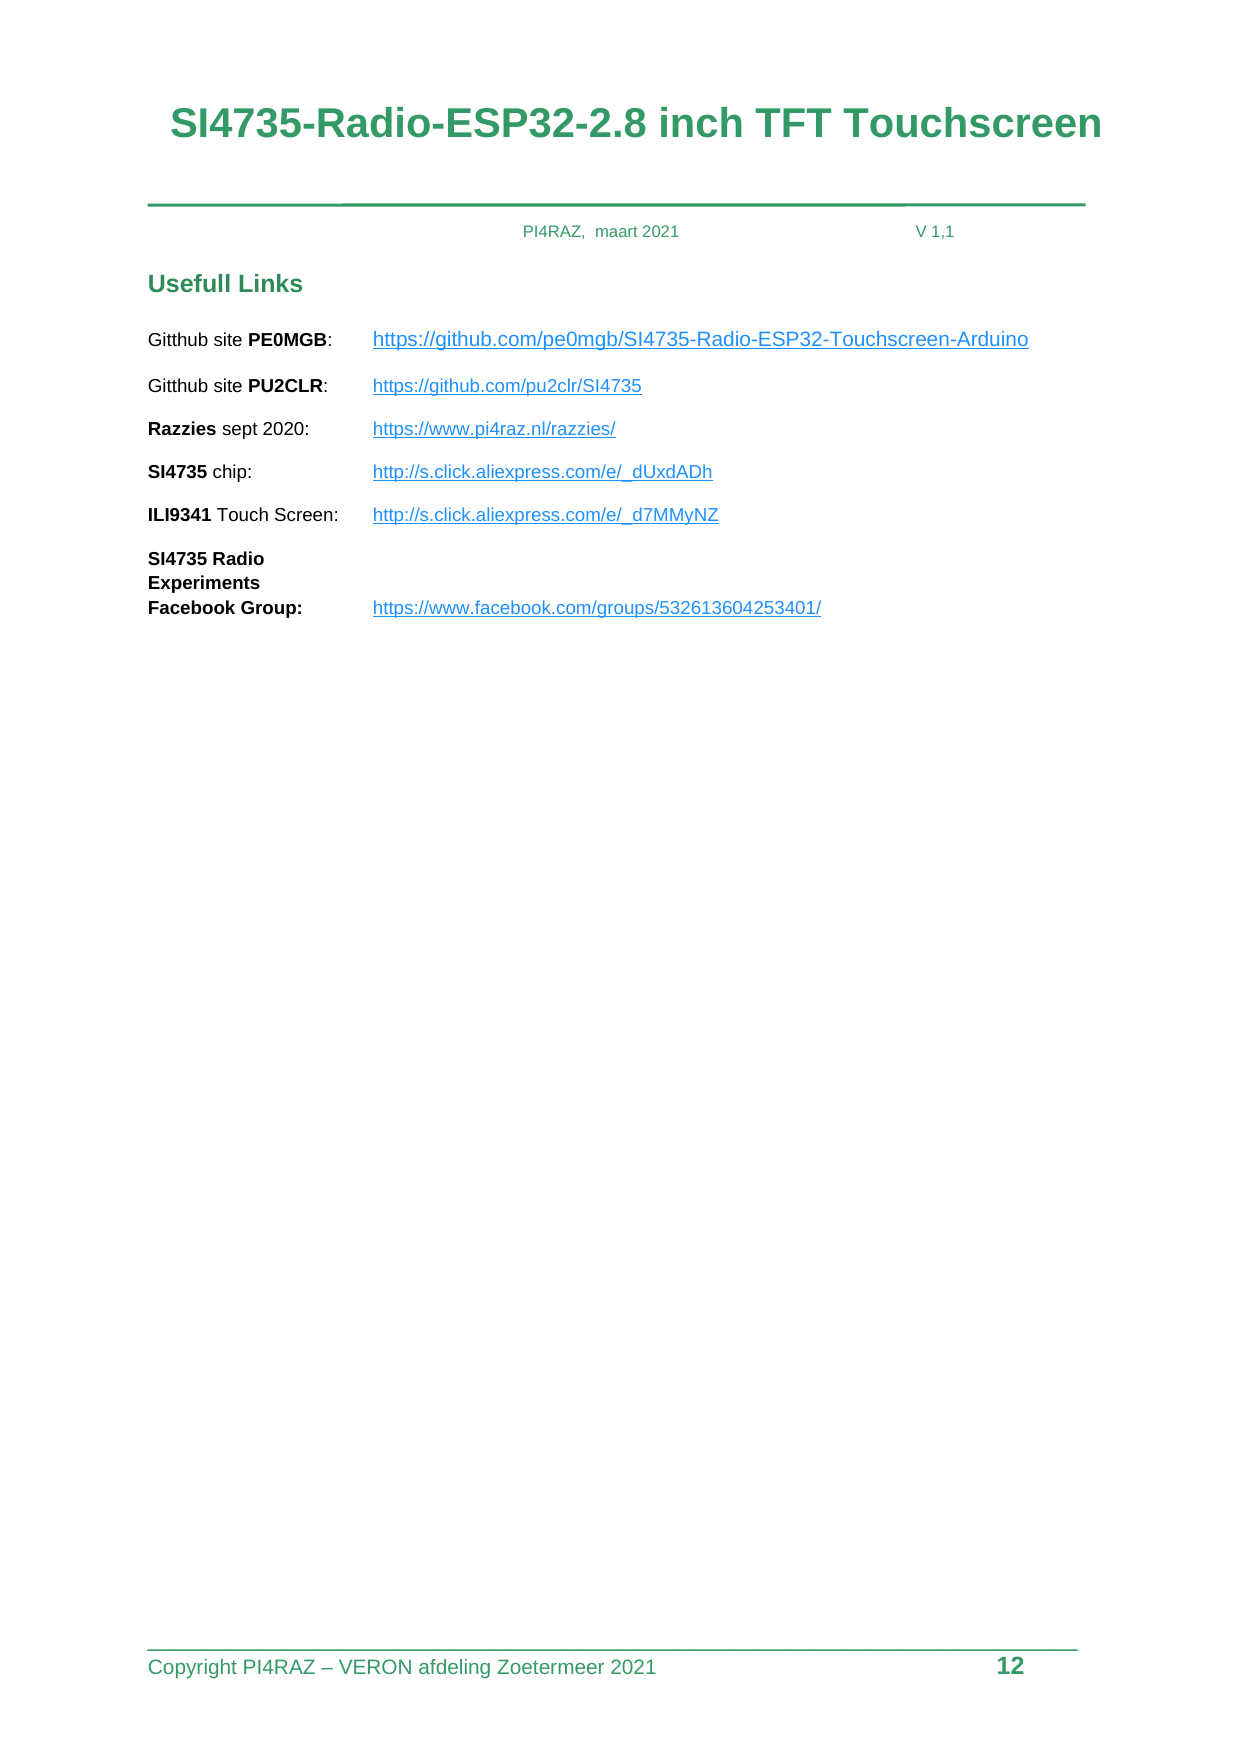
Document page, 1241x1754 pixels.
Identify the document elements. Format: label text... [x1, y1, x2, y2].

text Usefull Links [148, 269, 1125, 298]
text Gitthub site PE0MGB: https://github.com/pe0mgb/SI4735-Radio-ESP32-Touchscreen-Arduino Gitthub site PU2CLR: https://github.com/pu2clr/SI4735 [148, 327, 1125, 396]
text SI4735 Radio Experiments Facebook Group: https://www.facebook.com/groups/532613604253401/ [148, 547, 1125, 618]
text Razzies sept 2020: https://www.pi4raz.nl/razzies/ [148, 418, 1125, 439]
text ILI9341 Touch Screen: http://s.click.aliexpress.com/e/_d7MMyNZ [148, 504, 1125, 526]
text SI4735 chip: http://s.click.aliexpress.com/e/_dUxdADh [148, 461, 1125, 483]
